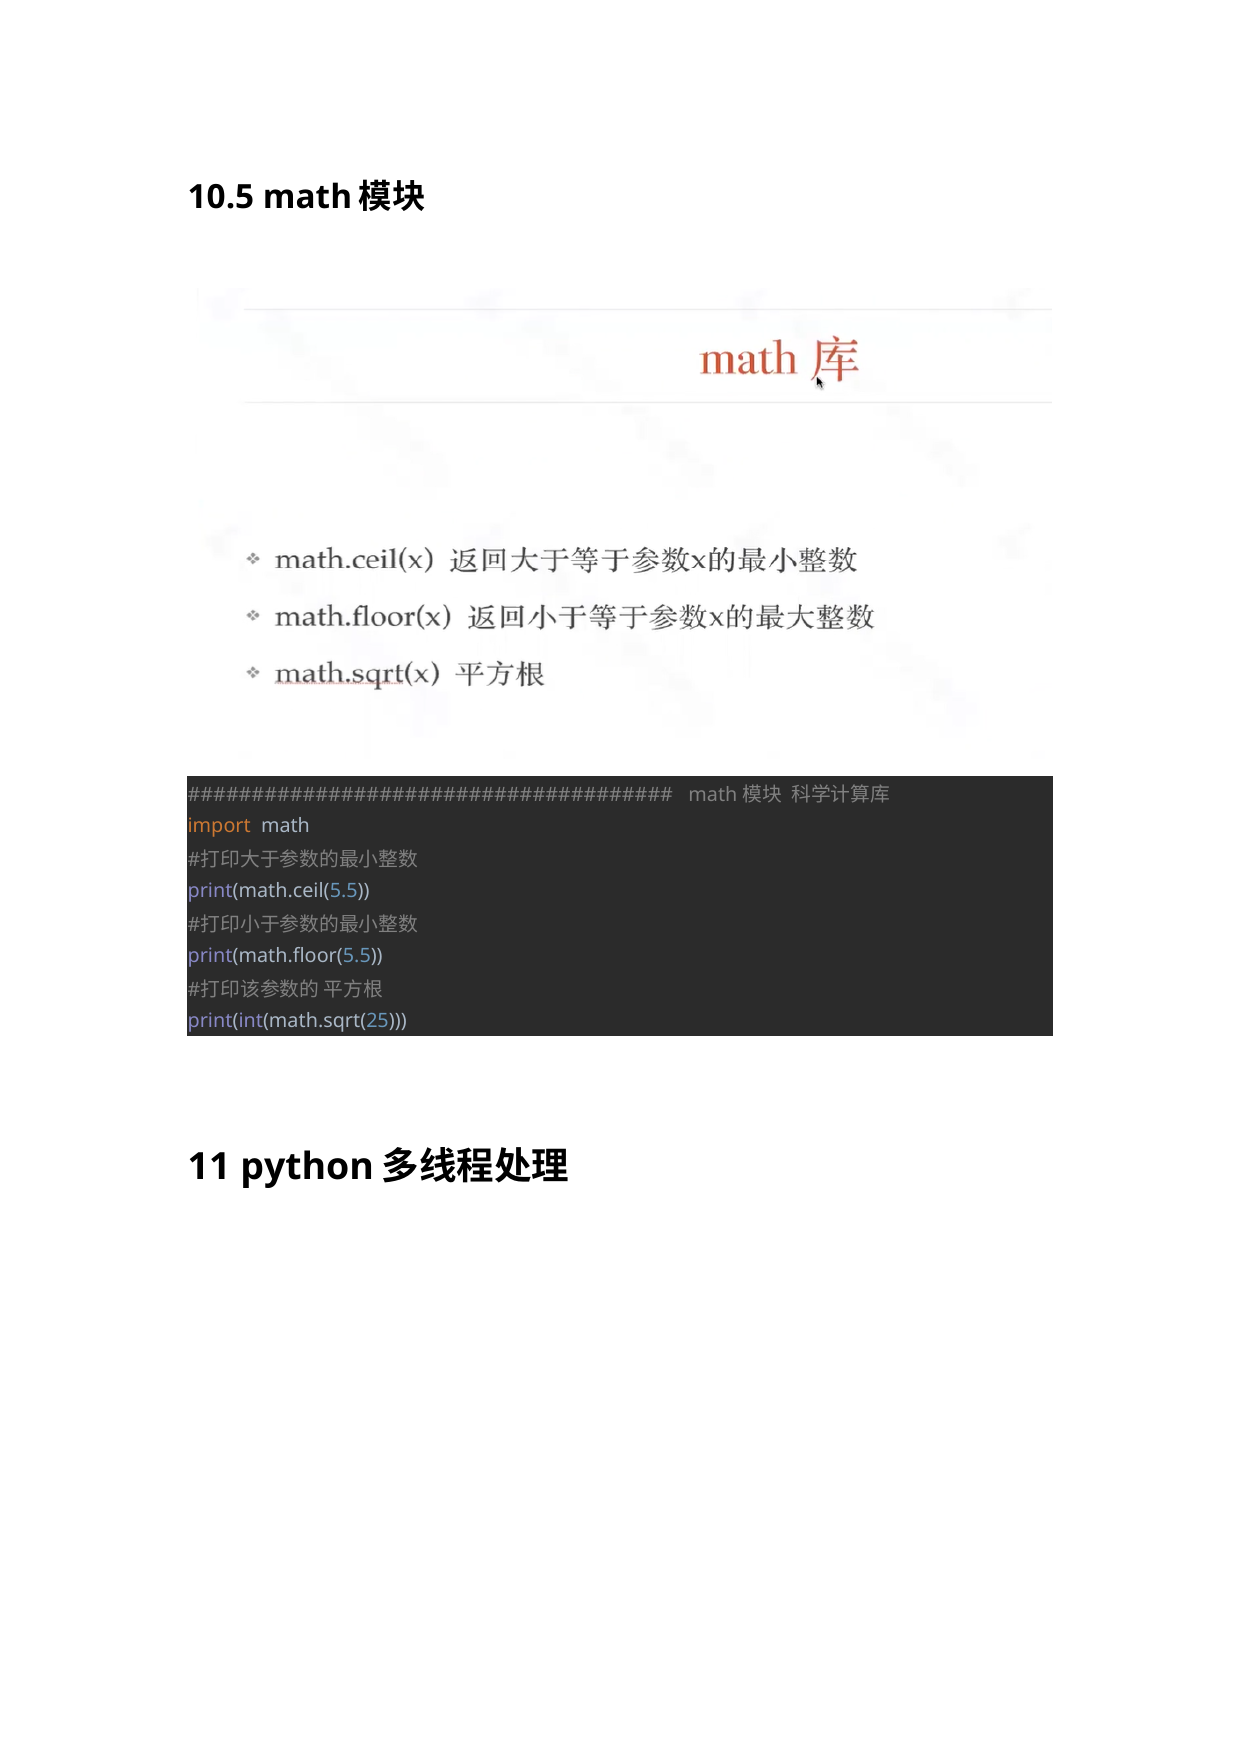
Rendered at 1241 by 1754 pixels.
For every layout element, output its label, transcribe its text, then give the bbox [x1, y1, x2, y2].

text ###################################### math 模块 科学计算库 import math #打印大于参数的最小整数 print(math.ceil(5.5)) #打印小于参数的最小整数 print(math.floor(5.5)) #打印该参数的 平方根 print(int(math.sqrt(25))) [187, 776, 1053, 1036]
subtitle 11 python多线程处理 [187, 1131, 1053, 1196]
subtitle 10.5 math模块 [187, 162, 1053, 227]
picture [187, 288, 1052, 759]
